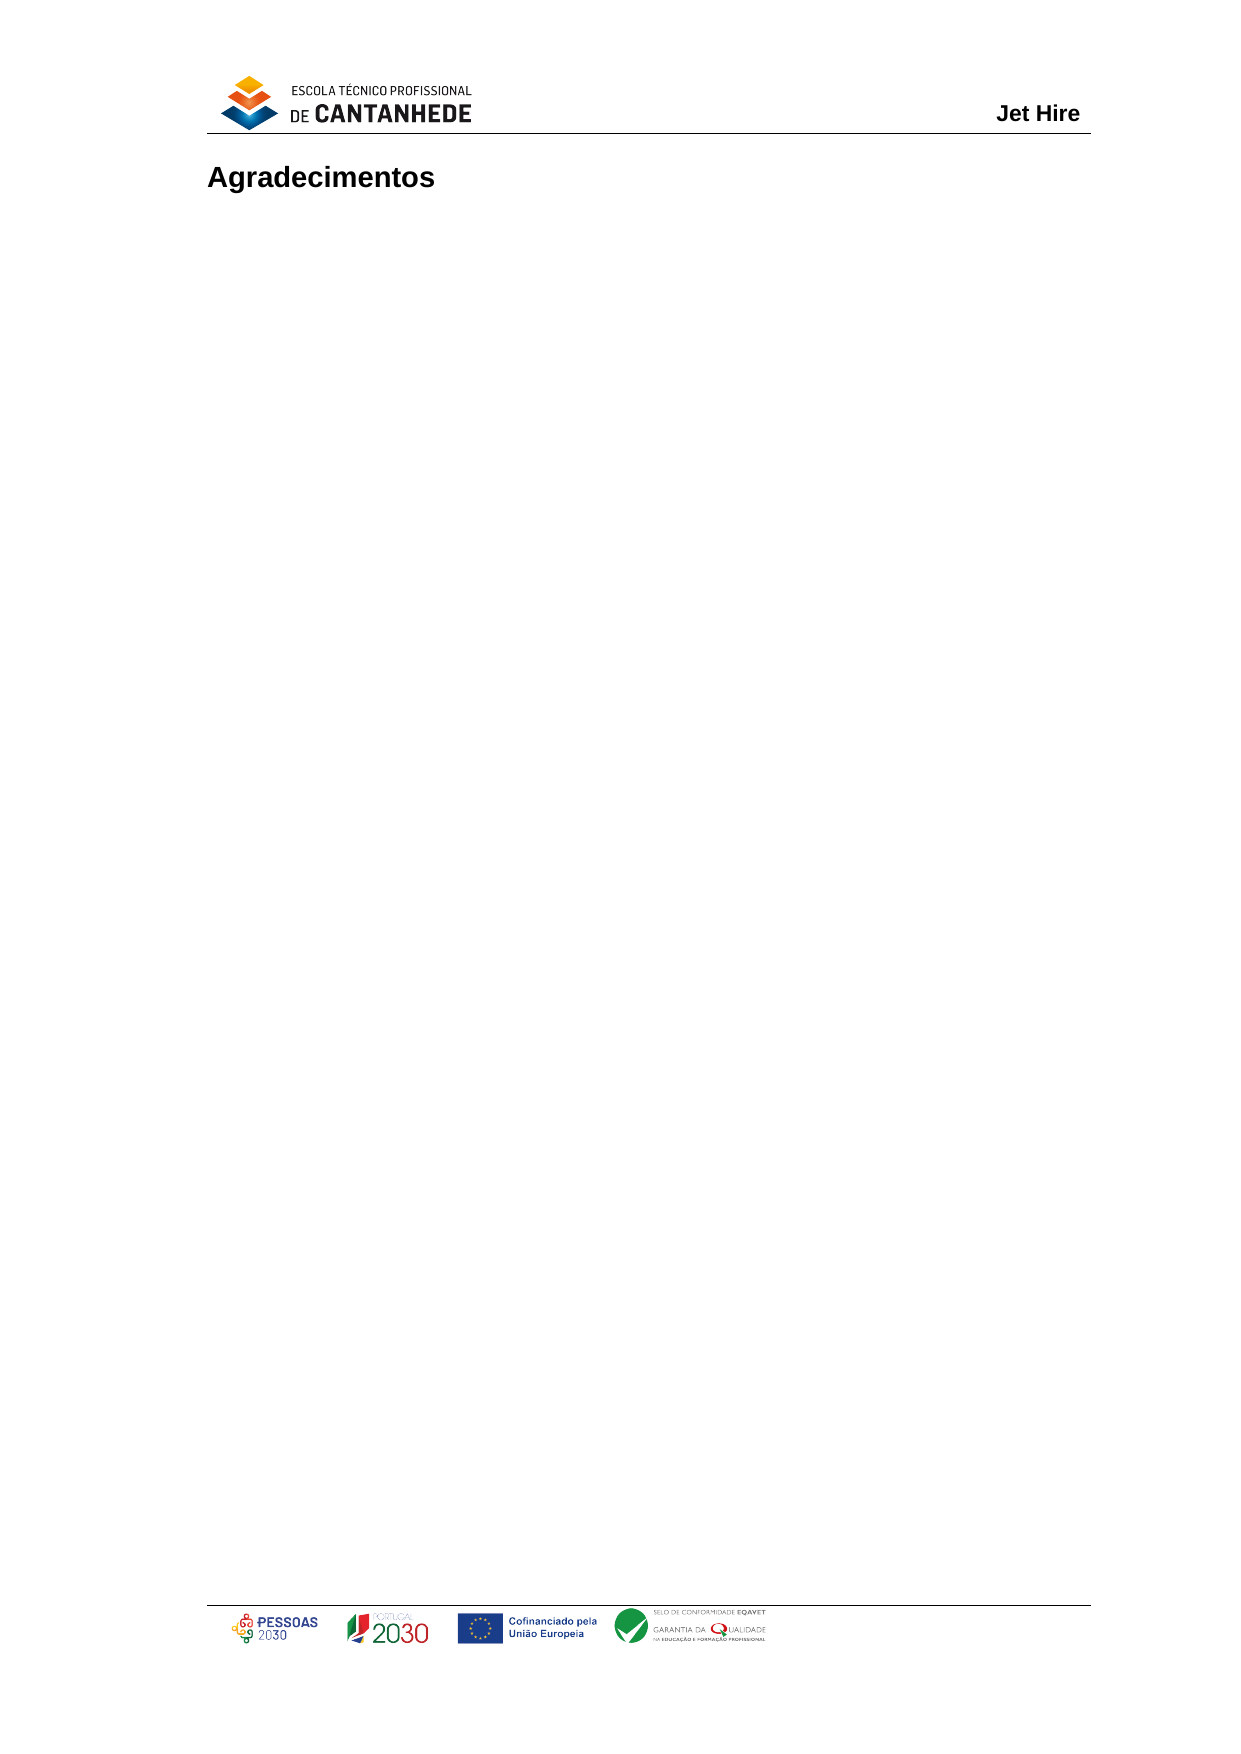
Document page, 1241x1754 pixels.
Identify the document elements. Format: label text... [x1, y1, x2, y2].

picture [218, 73, 475, 133]
picture [614, 1608, 766, 1643]
text Agradecimentos [207, 160, 1092, 193]
picture [218, 1606, 608, 1654]
